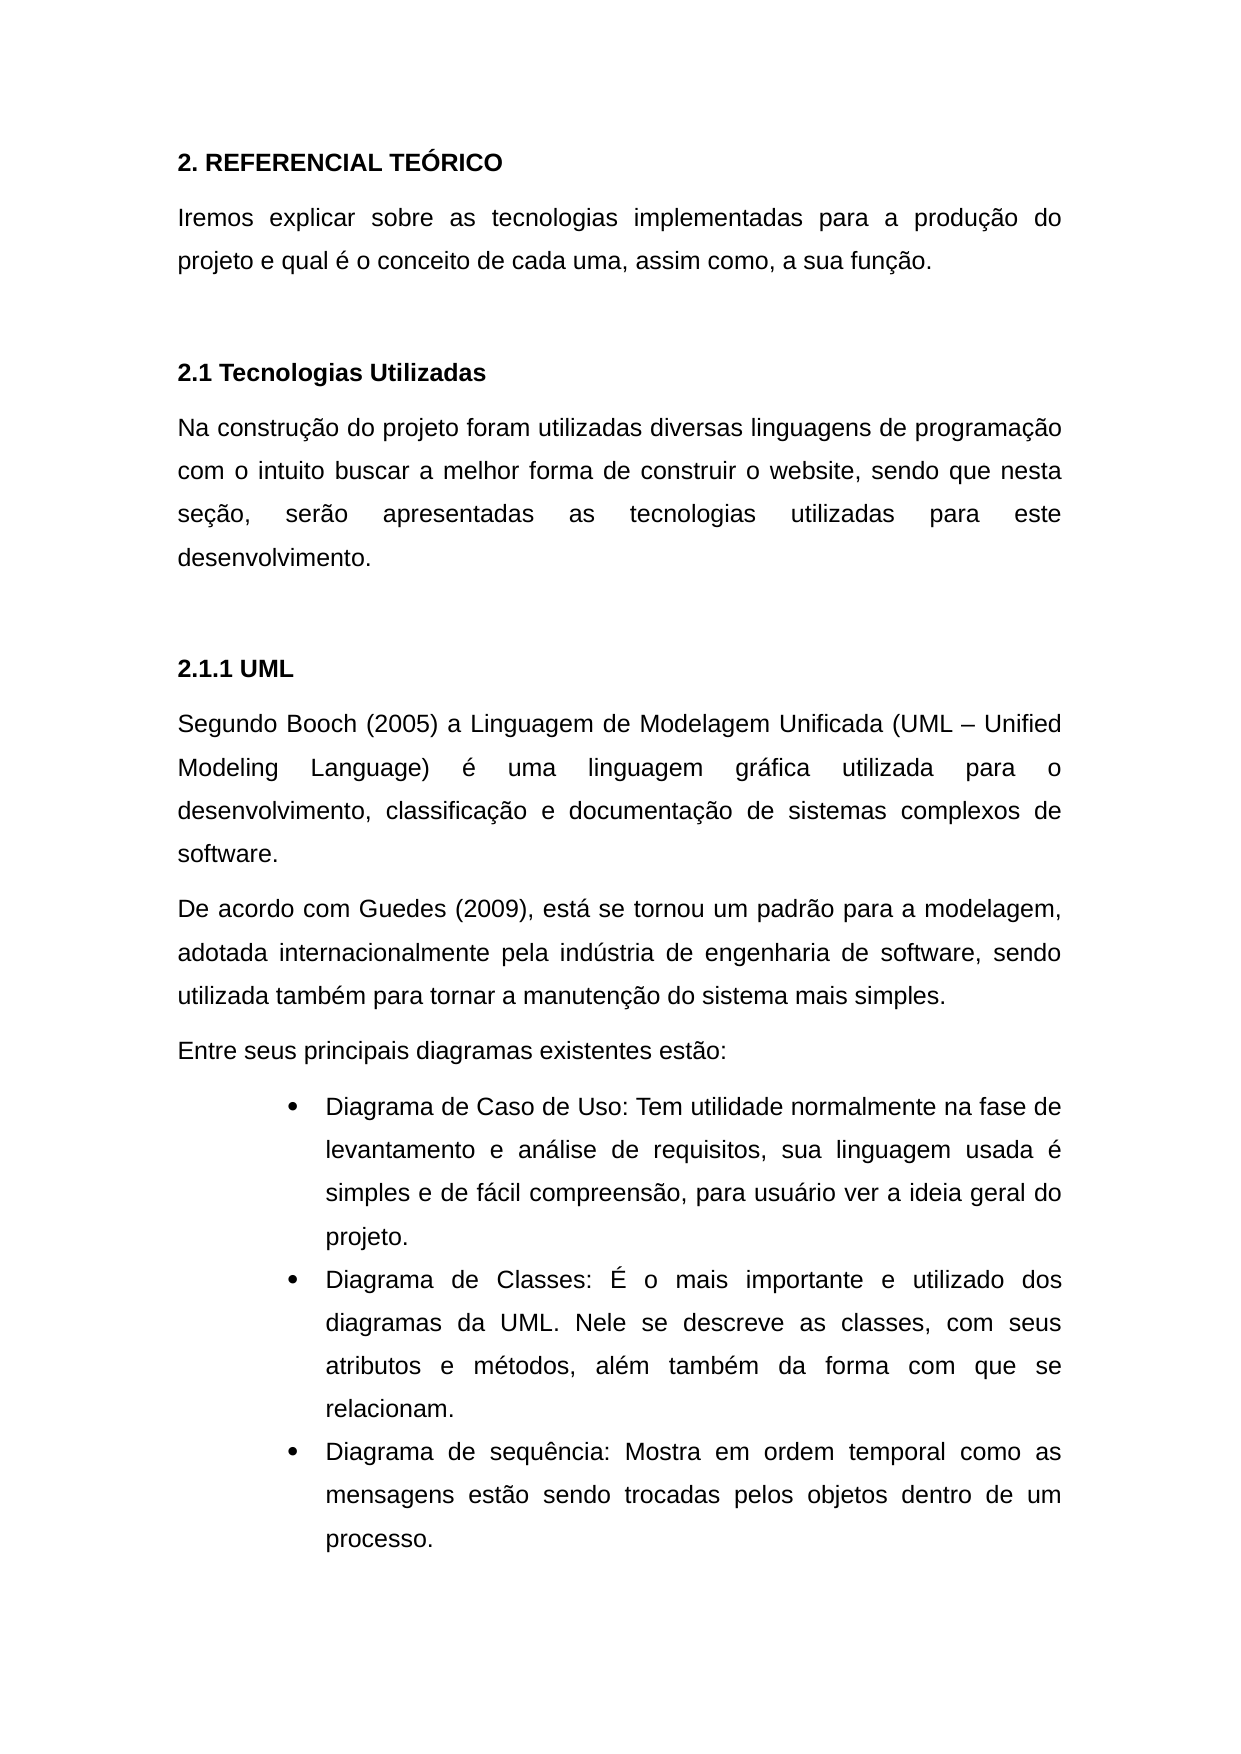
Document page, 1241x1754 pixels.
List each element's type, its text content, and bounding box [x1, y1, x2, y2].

text Iremos explicar sobre as tecnologias implementadas para a produção do projeto e qual é o conceito de cada uma, assim como, a sua função. [177, 203, 1063, 275]
subtitle 2. REFERENCIAL TEÓRICO [177, 148, 1063, 176]
list Diagrama de Caso de Uso: Tem utilidade normalmente na fase de levantamento e análise de requisitos, sua linguagem usada é simples e de fácil compreensão, para usuário ver a ideia geral do projeto. [288, 1092, 1063, 1250]
text De acordo com Guedes (2009), está se tornou um padrão para a modelagem, adotada internacionalmente pela indústria de engenharia de software, sendo utilizada também para tornar a manutenção do sistema mais simples. [177, 894, 1063, 1009]
text Na construção do projeto foram utilizadas diversas linguagens de programação com o intuito buscar a melhor forma de construir o website, sendo que nesta seção, serão apresentadas as tecnologias utilizadas para este desenvolvimento. [177, 413, 1063, 571]
list Diagrama de Classes: É o mais importante e utilizado dos diagramas da UML. Nele se descreve as classes, com seus atributos e métodos, além também da forma com que se relacionam. [288, 1264, 1063, 1423]
text Segundo Booch (2005) a Linguagem de Modelagem Unificada (UML – Unified Modeling Language) é uma linguagem gráfica utilizada para o desenvolvimento, classificação e documentação de sistemas complexos de software. [177, 709, 1063, 868]
list Diagrama de sequência: Mostra em ordem temporal como as mensagens estão sendo trocadas pelos objetos dentro de um processo. [288, 1437, 1063, 1552]
subtitle 2.1 Tecnologias Utilizadas [177, 358, 1063, 386]
subtitle 2.1.1 UML [177, 654, 1063, 683]
text Entre seus principais diagramas existentes estão: [177, 1036, 1063, 1065]
